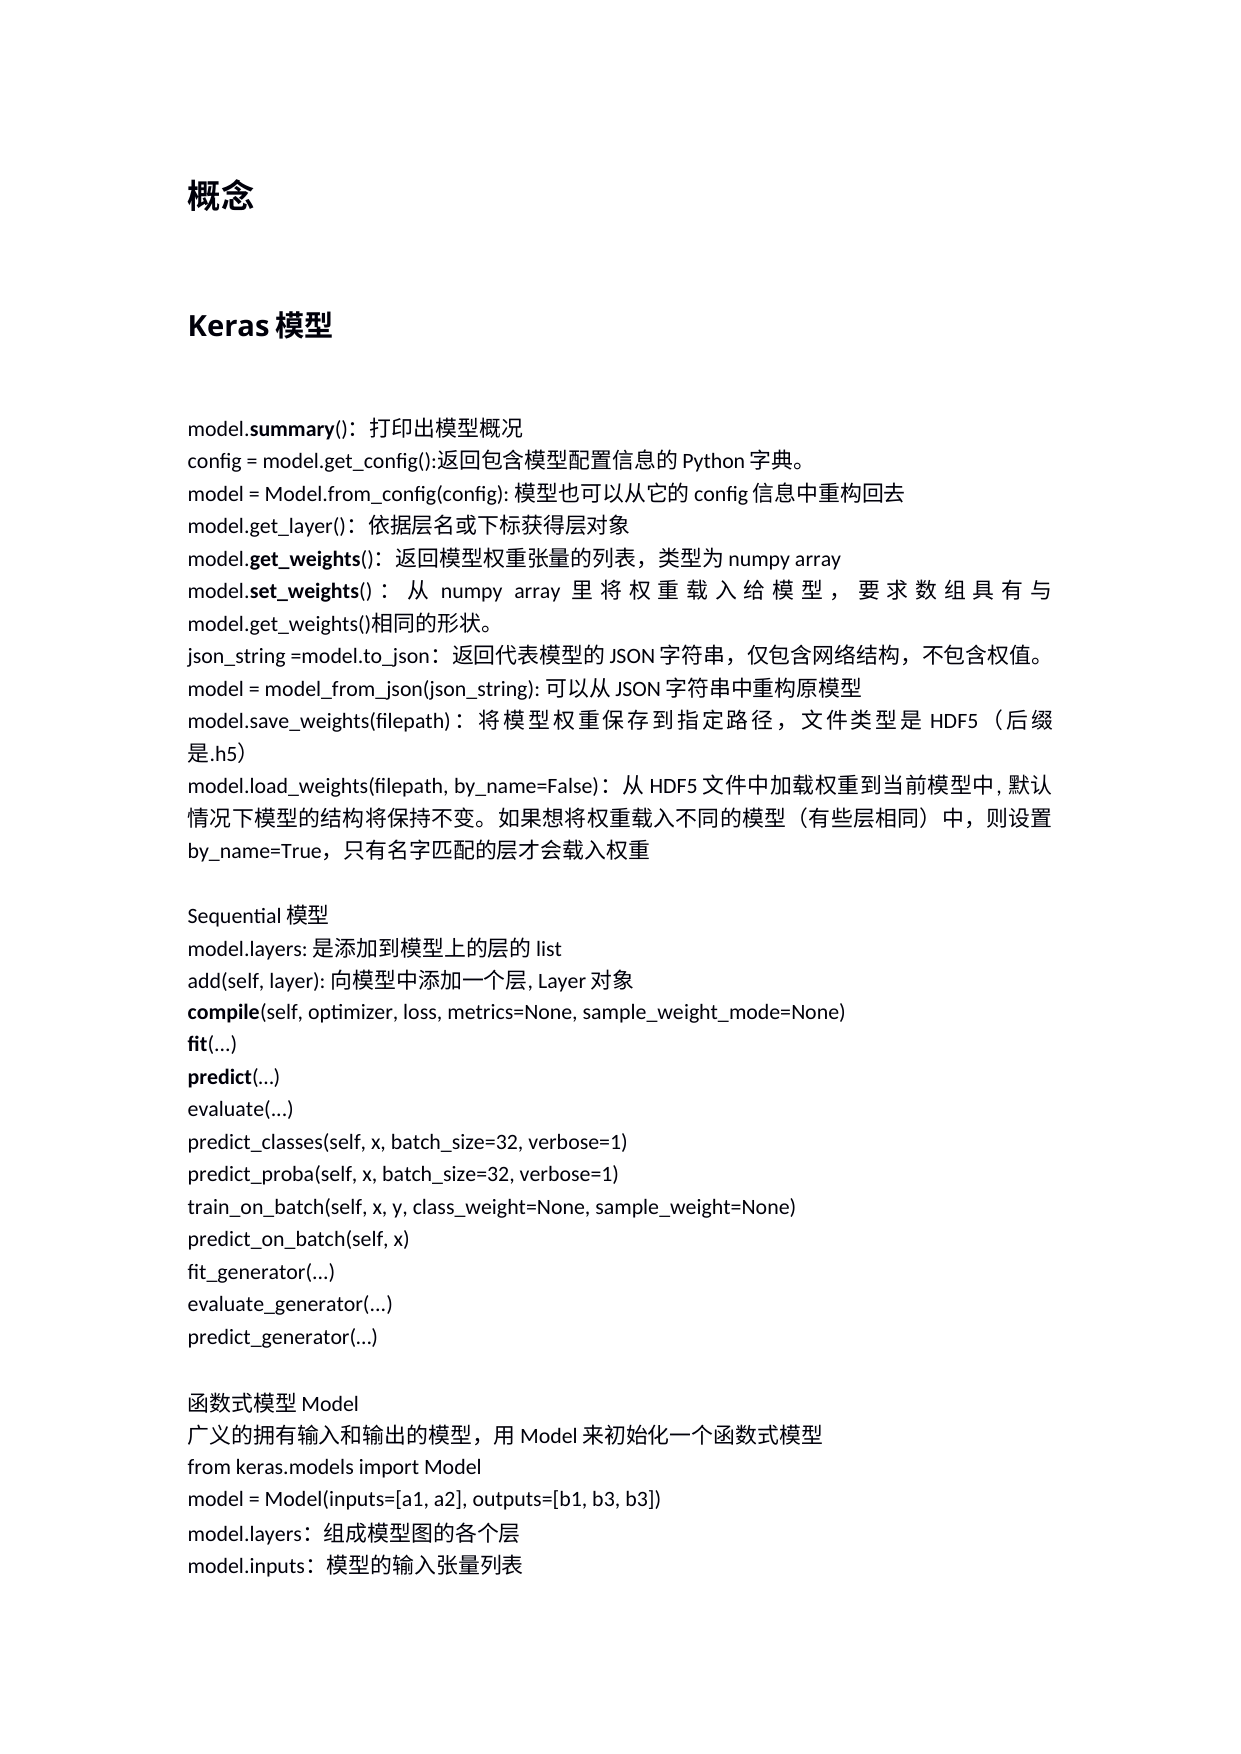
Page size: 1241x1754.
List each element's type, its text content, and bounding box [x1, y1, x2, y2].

text fit_generator(...) [187, 1255, 1053, 1288]
text model = Model.from_config(config): 模型也可以从它的config信息中重构回去 [187, 475, 1053, 508]
text from keras.models import Model [187, 1450, 1053, 1483]
text predict_classes(self, x, batch_size=32, verbose=1) [187, 1125, 1053, 1158]
text model = Model(inputs=[a1, a2], outputs=[b1, b3, b3]) [187, 1483, 1053, 1515]
text model.get_layer()：依据层名或下标获得层对象 [187, 508, 1053, 540]
text compile(self, optimizer, loss, metrics=None, sample_weight_mode=None) [187, 995, 1053, 1028]
text Sequential模型 [187, 898, 1053, 930]
subtitle Keras模型 [187, 291, 1053, 356]
text config = model.get_config():返回包含模型配置信息的Python字典。 [187, 443, 1053, 475]
text json_string =model.to_json：返回代表模型的JSON字符串，仅包含网络结构，不包含权值。 [187, 638, 1053, 670]
text 函数式模型Model [187, 1385, 1053, 1418]
text predict_proba(self, x, batch_size=32, verbose=1) [187, 1158, 1053, 1190]
text model.get_weights()：返回模型权重张量的列表，类型为numpy array [187, 540, 1053, 573]
subtitle 概念 [187, 162, 1053, 227]
text add(self, layer): 向模型中添加一个层, Layer对象 [187, 963, 1053, 995]
text fit(...) [187, 1028, 1053, 1060]
text model.set_weights()：从numpy array里将权重载入给模型，要求数组具有与model.get_weights()相同的形状。 [187, 573, 1053, 638]
text predict_on_batch(self, x) [187, 1223, 1053, 1255]
text model.inputs：模型的输入张量列表 [187, 1548, 1053, 1580]
text model.layers：组成模型图的各个层 [187, 1515, 1053, 1548]
text predict_generator(…) [187, 1320, 1053, 1353]
text model.summary()：打印出模型概况 [187, 410, 1053, 443]
text model = model_from_json(json_string): 可以从JSON字符串中重构原模型 [187, 670, 1053, 703]
text model.load_weights(filepath, by_name=False)：从HDF5文件中加载权重到当前模型中, 默认情况下模型的结构将保持不变。如果想将权重载入不同的模型（有些层相同）中，则设置by_name=True，只有名字匹配的层才会载入权重 [187, 768, 1053, 865]
text evaluate(...) [187, 1093, 1053, 1125]
text model.save_weights(filepath)：将模型权重保存到指定路径，文件类型是HDF5（后缀是.h5） [187, 703, 1053, 768]
text model.layers: 是添加到模型上的层的list [187, 930, 1053, 963]
text 广义的拥有输入和输出的模型，用Model来初始化一个函数式模型 [187, 1418, 1053, 1450]
text evaluate_generator(...) [187, 1288, 1053, 1320]
text predict(…) [187, 1060, 1053, 1093]
text train_on_batch(self, x, y, class_weight=None, sample_weight=None) [187, 1190, 1053, 1223]
